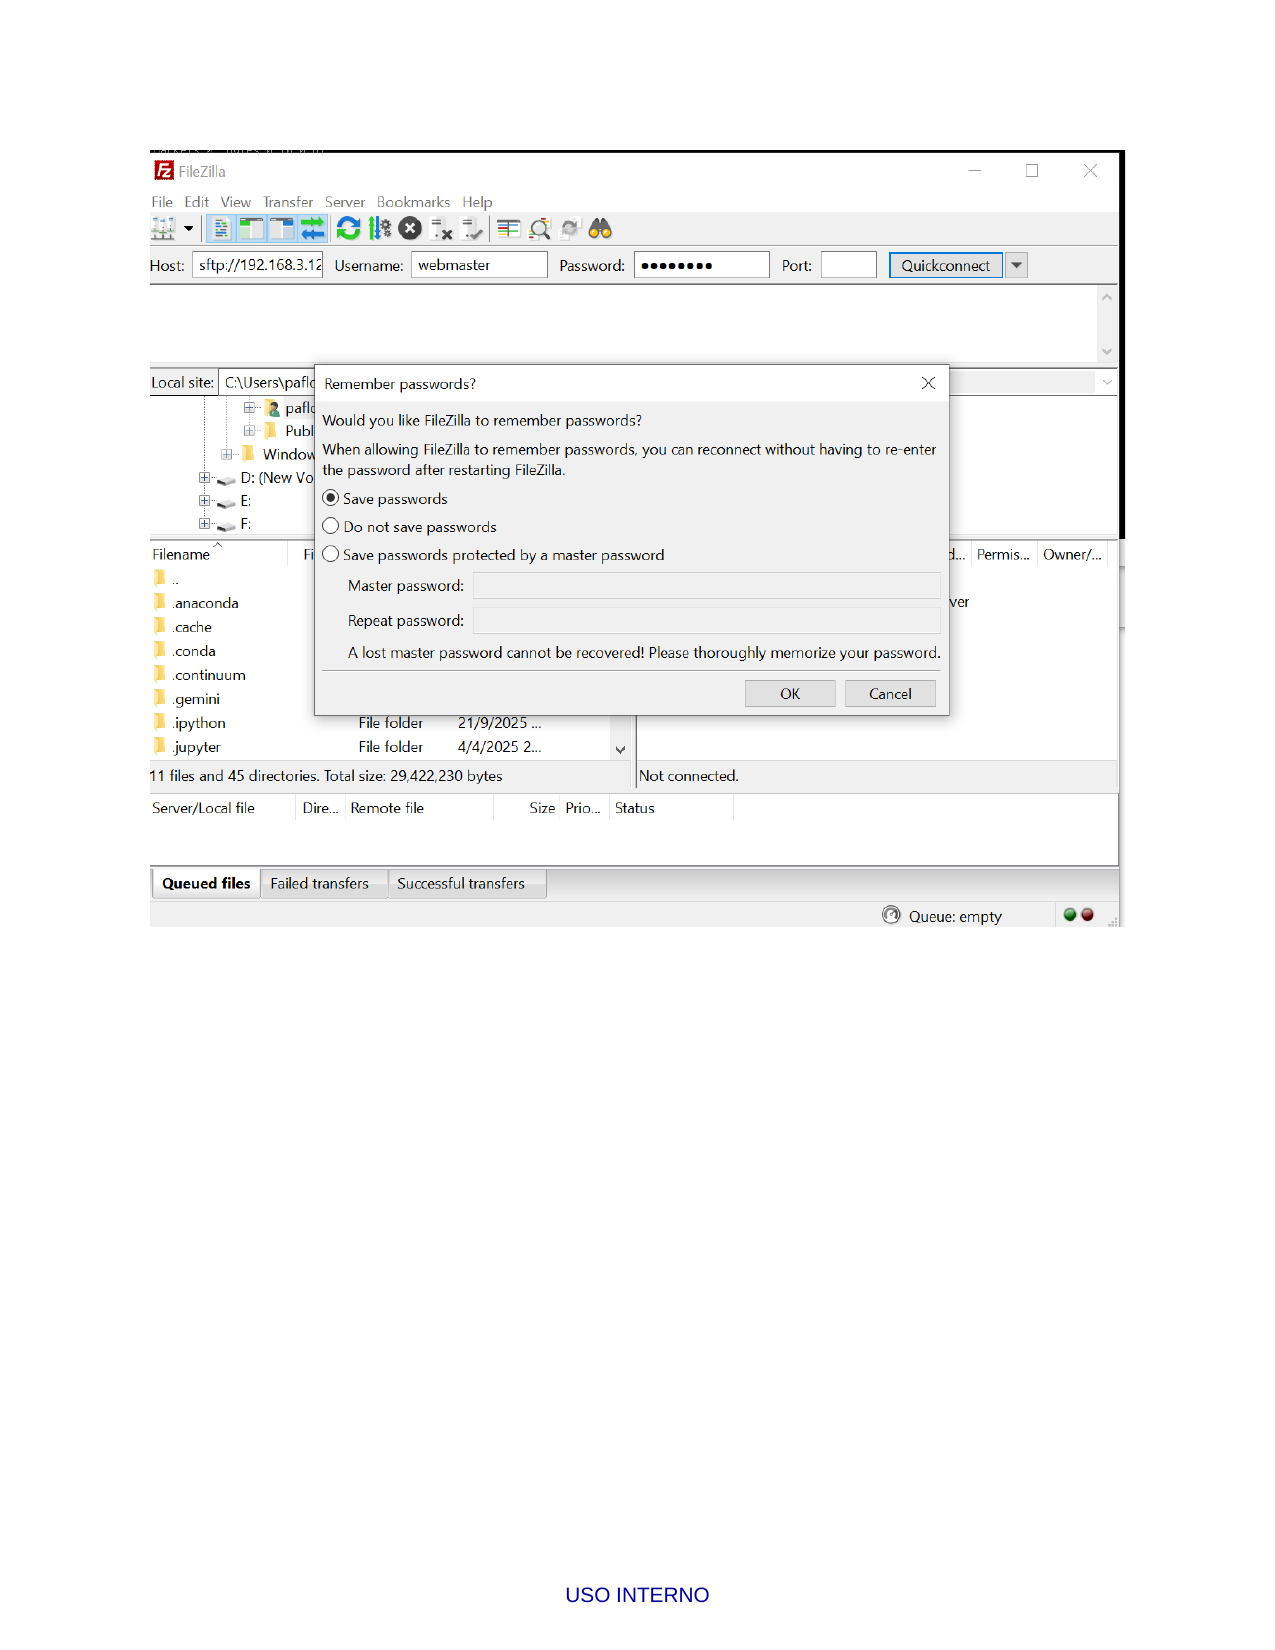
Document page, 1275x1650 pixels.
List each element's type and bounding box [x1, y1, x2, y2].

picture [150, 150, 1125, 927]
